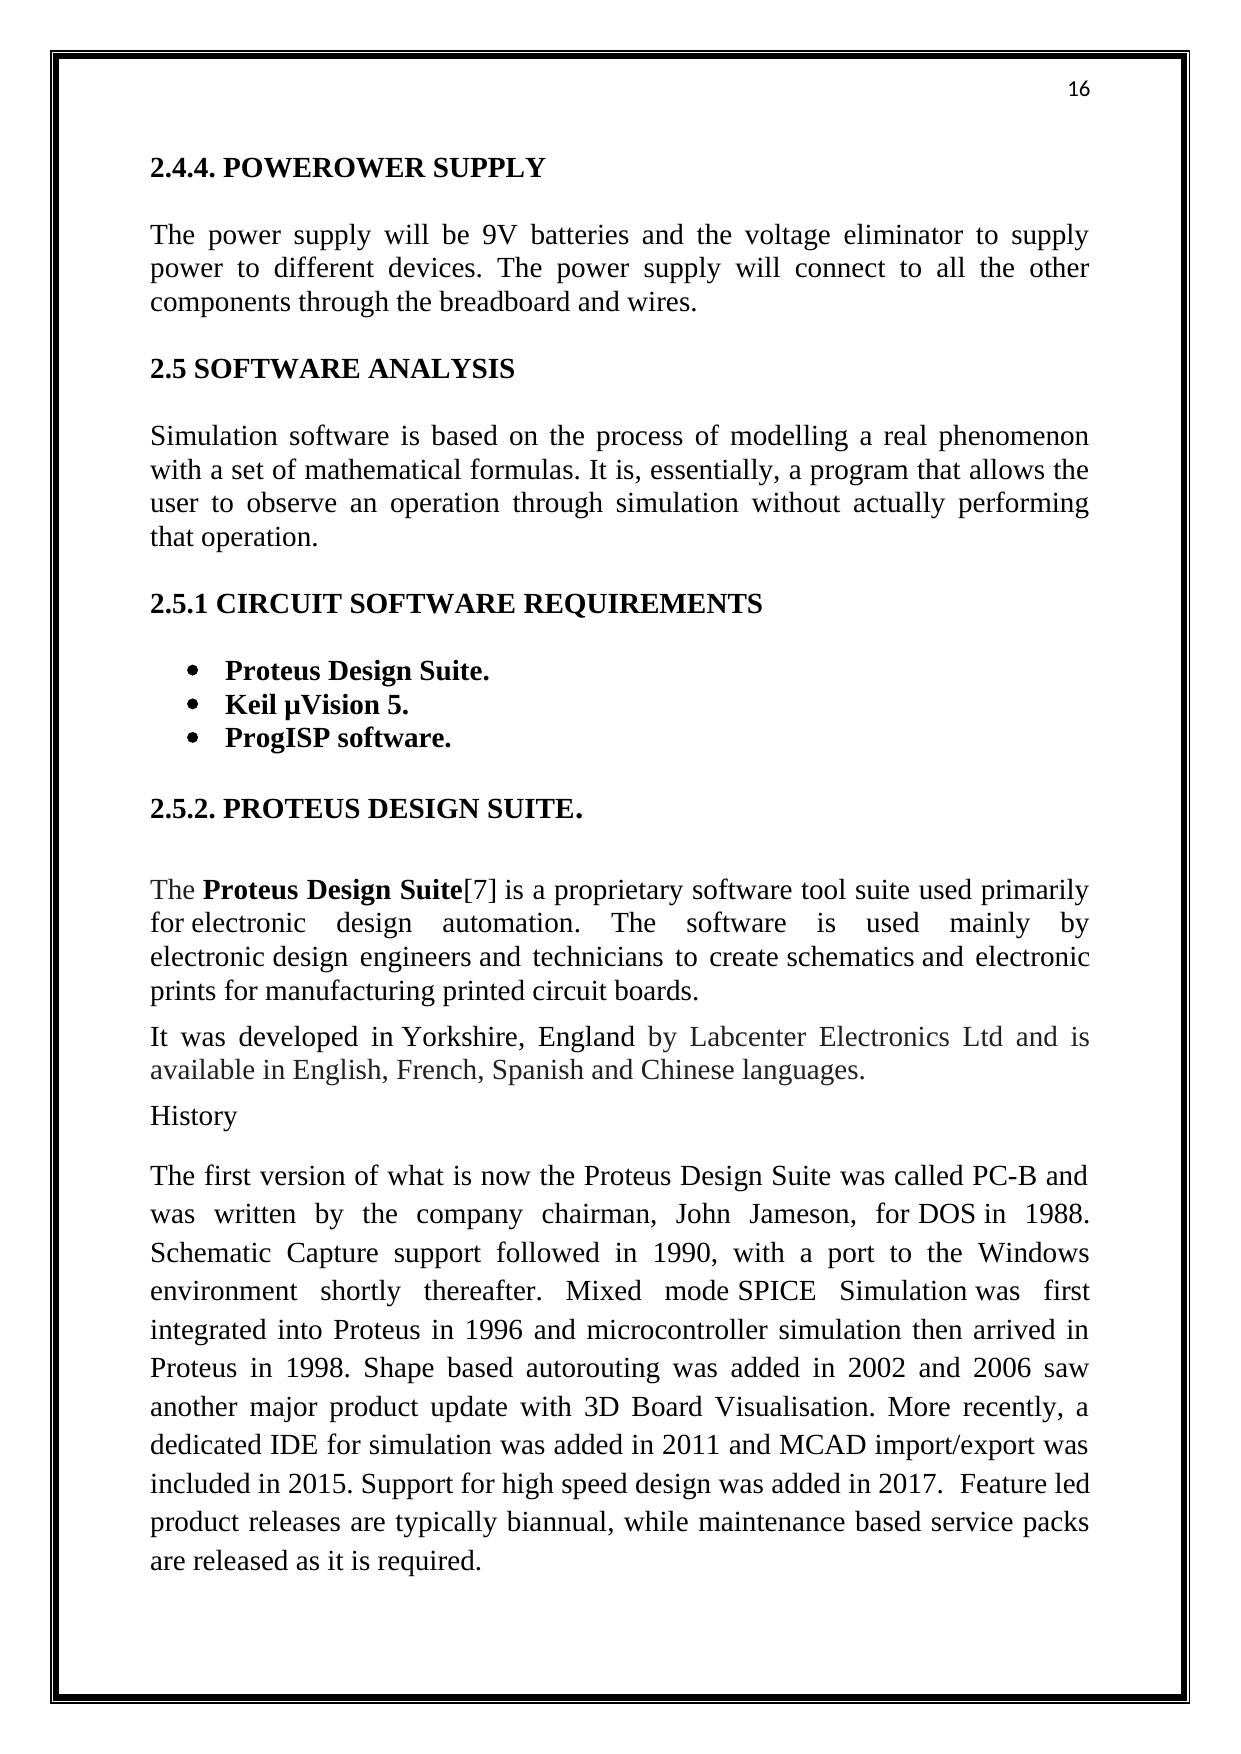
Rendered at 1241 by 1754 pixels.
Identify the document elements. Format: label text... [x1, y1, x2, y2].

text The first version of what is now the Proteus Design Suite was called PC-B and was written by the company chairman, John Jameson, for DOS in 1988. Schematic Capture support followed in 1990, with a port to the Windows environment shortly thereafter. Mixed mode SPICE Simulation was first integrated into Proteus in 1996 and microcontroller simulation then arrived in Proteus in 1998. Shape based autorouting was added in 2002 and 2006 saw another major product update with 3D Board Visualisation. More recently, a dedicated IDE for simulation was added in 2011 and MCAD import/export was included in 2015. Support for high speed design was added in 2017. Feature led product releases are typically biannual, while maintenance based service packs are released as it is required. [150, 1158, 1090, 1577]
text The power supply will be 9V batteries and the voltage eliminator to supply power to different devices. The power supply will connect to all the other components through the breadboard and wires. [150, 217, 1090, 318]
text Simulation software is based on the process of modelling a real phenomenon with a set of mathematical formulas. It is, essentially, a program that allows the user to observe an operation through simulation without actually performing that operation. [150, 418, 1090, 552]
list ProgISP software. [187, 720, 1090, 754]
text 2.5.1 CIRCUIT SOFTWARE REQUIREMENTS [150, 586, 1090, 619]
text 2.4.4. POWEROWER SUPPLY [150, 150, 1090, 183]
text The Proteus Design Suite[7] is a proprietary software tool suite used primarily for electronic design automation. The software is used mainly by electronic design engineers and technicians to create schematics and electronic prints for manufacturing printed circuit boards. [150, 872, 1090, 1006]
text History [150, 1098, 1090, 1132]
text It was developed in Yorkshire, England by Labcenter Electronics Ltd and is available in English, French, Spanish and Chinese languages. [150, 1019, 1090, 1086]
list Proteus Design Suite. [187, 653, 1090, 687]
text 2.5 SOFTWARE ANALYSIS [150, 351, 1090, 385]
list Keil μVision 5. [187, 687, 1090, 720]
text 2.5.2. PROTEUS DESIGN SUITE. [150, 788, 1090, 826]
